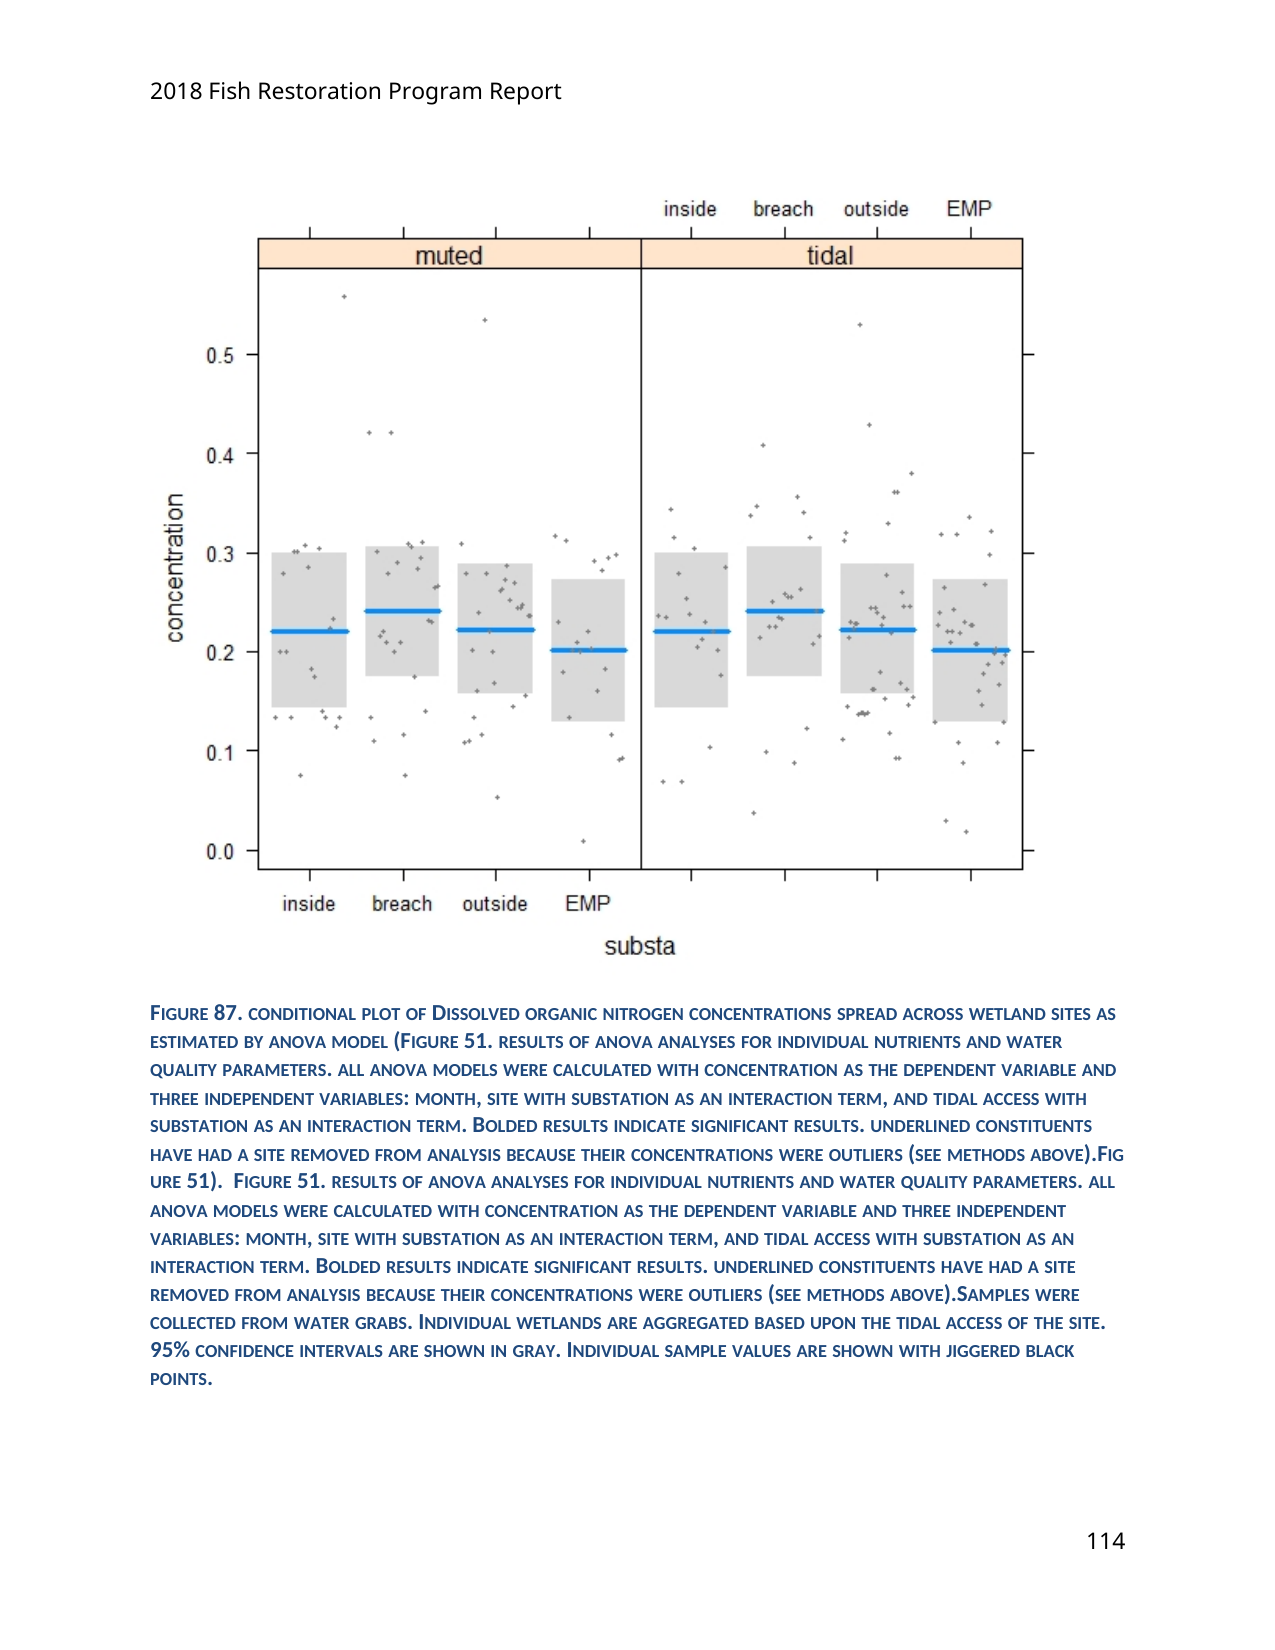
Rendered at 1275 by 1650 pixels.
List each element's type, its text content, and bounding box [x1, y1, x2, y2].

text Figure 87. conditional plot of Dissolved organic nitrogen concentrations spread across wetland sites as estimated by anova model (Figure 51). Samples were collected from water grabs. Individual wetlands are aggregated based upon the tidal access of the site. 95% confidence intervals are shown in gray. Individual sample values are shown with jiggered black points. [150, 998, 1125, 1391]
picture [150, 150, 1083, 980]
